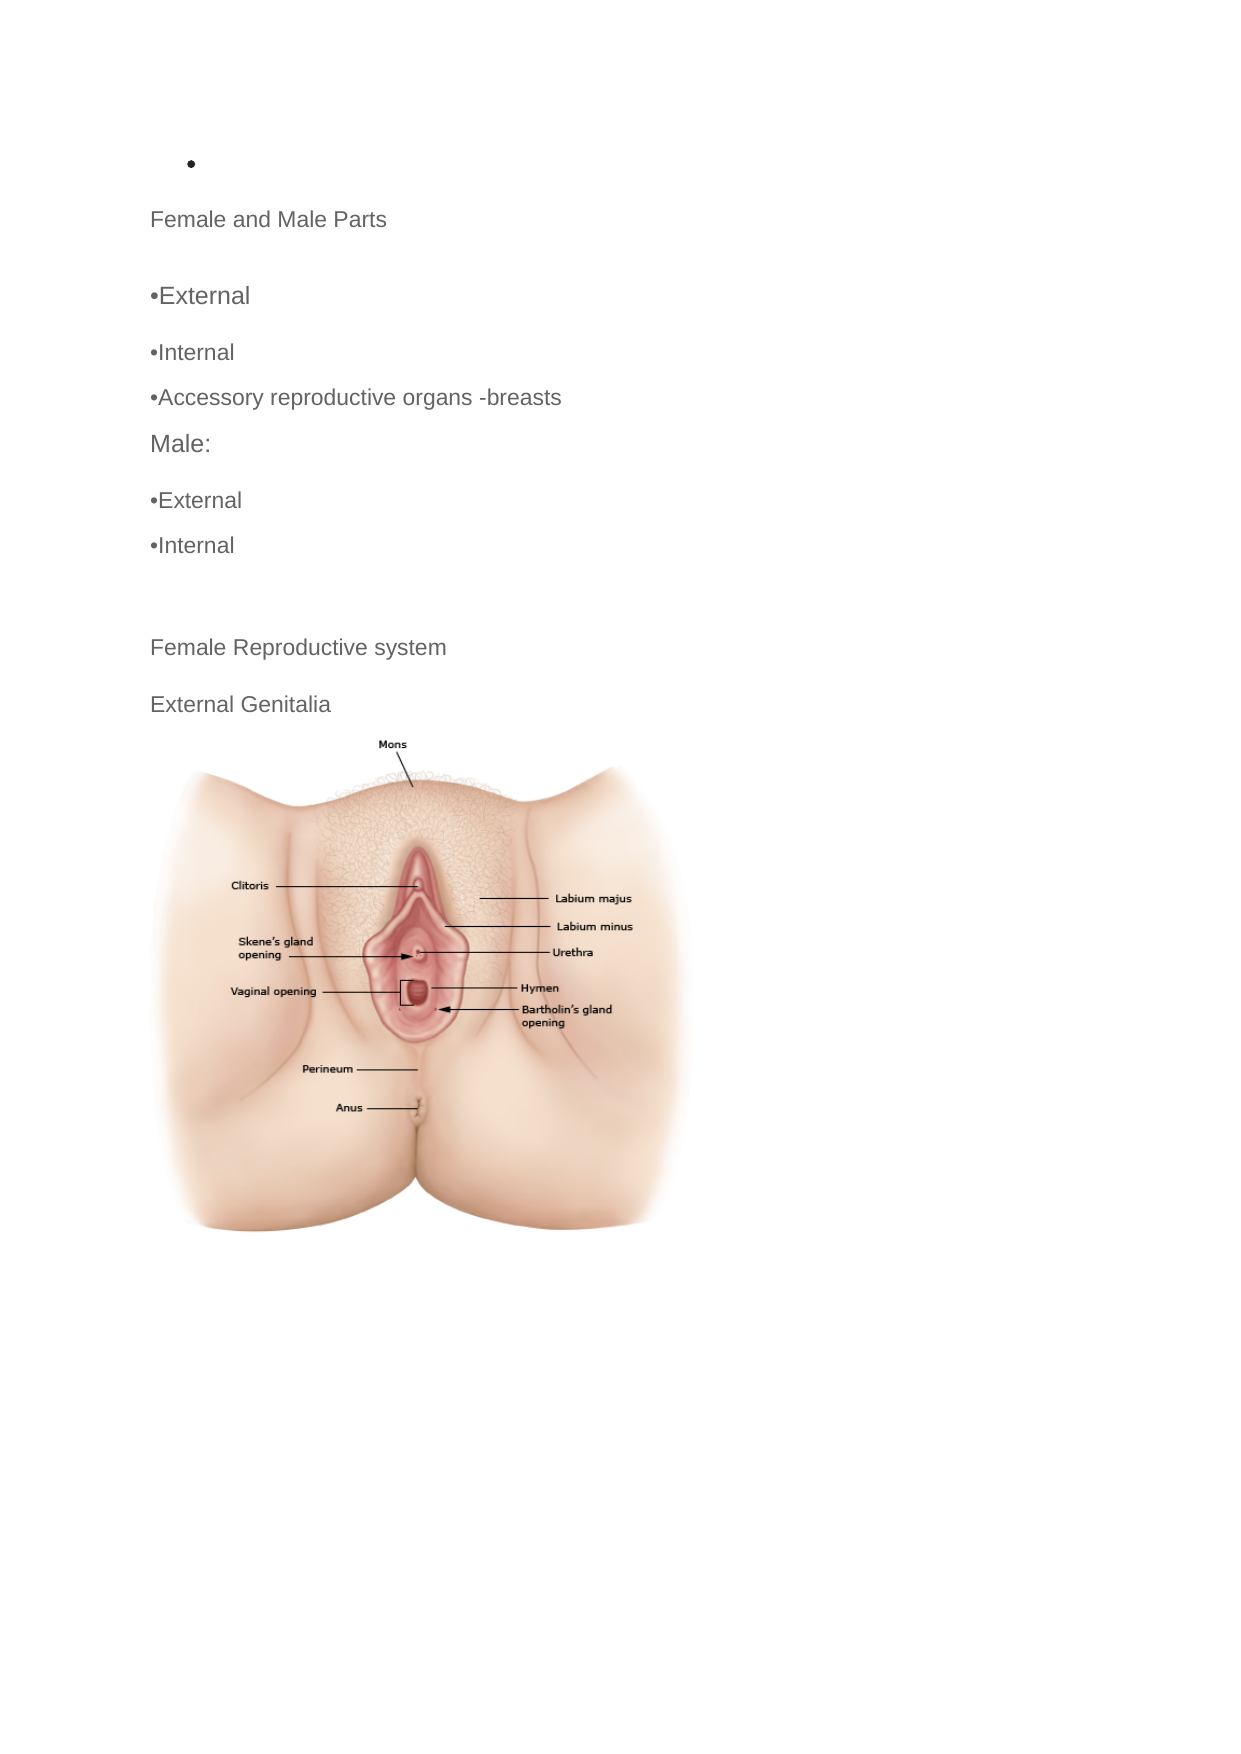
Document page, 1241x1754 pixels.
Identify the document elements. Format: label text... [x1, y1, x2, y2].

text Female and Male Parts [150, 206, 1090, 262]
text Male: [150, 429, 1090, 458]
text •Accessory reproductive organs -breasts [150, 384, 1090, 410]
text •Internal [150, 339, 1090, 365]
text •Internal [150, 532, 1090, 558]
picture [150, 719, 694, 1257]
text •External [150, 487, 1090, 513]
text •External [150, 281, 1090, 310]
